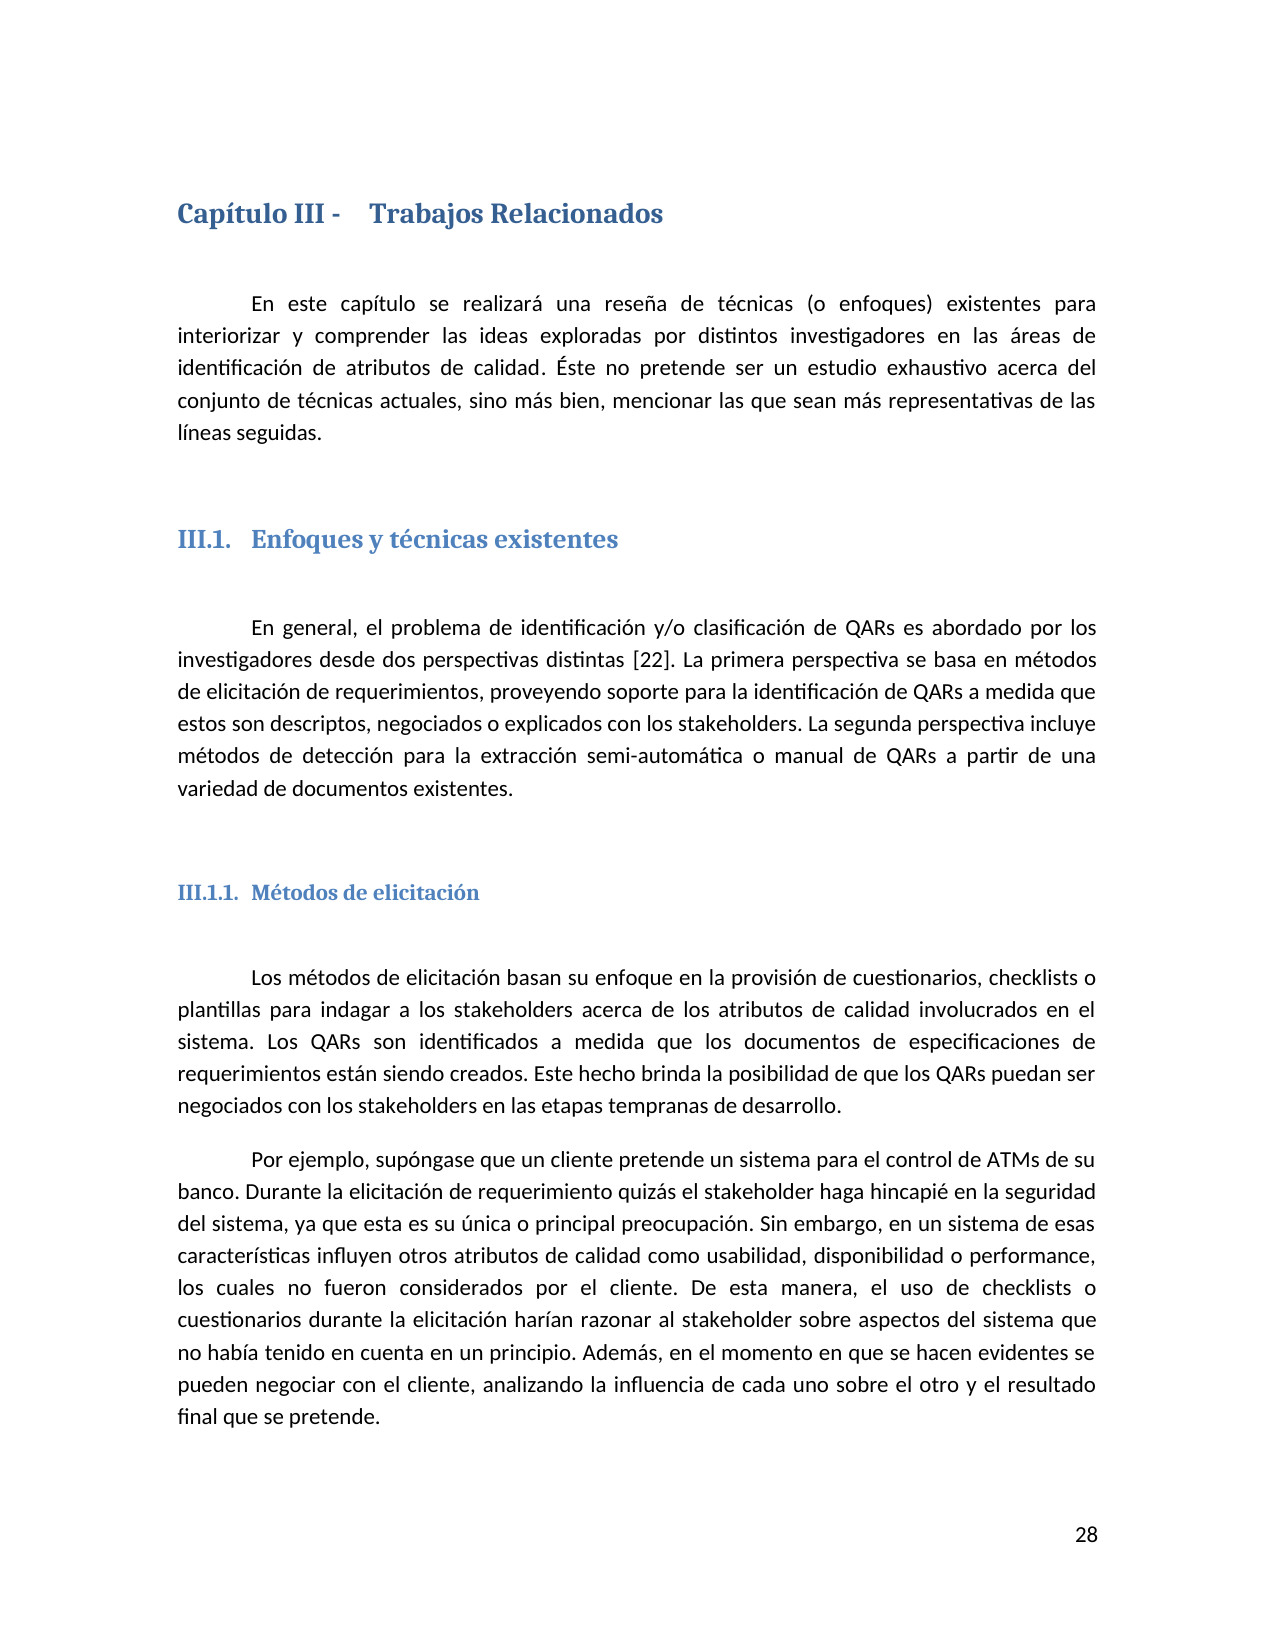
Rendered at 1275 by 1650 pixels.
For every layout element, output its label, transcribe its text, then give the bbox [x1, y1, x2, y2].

text En general, el problema de identificación y/o clasificación de QARs es abordado por los investigadores desde dos perspectivas distintas . La primera perspectiva se basa en métodos de elicitación de requerimientos, proveyendo soporte para la identificación de QARs a medida que estos son descriptos, negociados o explicados con los stakeholders. La segunda perspectiva incluye métodos de detección para la extracción semi-automática o manual de QARs a partir de una variedad de documentos existentes. [177, 613, 1098, 802]
subtitle Trabajos Relacionados [177, 198, 1098, 231]
subtitle Métodos de elicitación [177, 880, 1098, 906]
text Los métodos de elicitación basan su enfoque en la provisión de cuestionarios, checklists o plantillas para indagar a los stakeholders acerca de los atributos de calidad involucrados en el sistema. Los QARs son identificados a medida que los documentos de especificaciones de requerimientos están siendo creados. Este hecho brinda la posibilidad de que los QARs puedan ser negociados con los stakeholders en las etapas tempranas de desarrollo. [177, 963, 1098, 1120]
text Por ejemplo, supóngase que un cliente pretende un sistema para el control de ATMs de su banco. Durante la elicitación de requerimiento quizás el stakeholder haga hincapié en la seguridad del sistema, ya que esta es su única o principal preocupación. Sin embargo, en un sistema de esas características influyen otros atributos de calidad como usabilidad, disponibilidad o performance, los cuales no fueron considerados por el cliente. De esta manera, el uso de checklists o cuestionarios durante la elicitación harían razonar al stakeholder sobre aspectos del sistema que no había tenido en cuenta en un principio. Además, en el momento en que se hacen evidentes se pueden negociar con el cliente, analizando la influencia de cada uno sobre el otro y el resultado final que se pretende. [177, 1145, 1098, 1430]
text En este capítulo se realizará una reseña de técnicas (o enfoques) existentes para interiorizar y comprender las ideas exploradas por distintos investigadores en las áreas de identificación de atributos de calidad. Éste no pretende ser un estudio exhaustivo acerca del conjunto de técnicas actuales, sino más bien, mencionar las que sean más representativas de las líneas seguidas. [177, 289, 1098, 446]
subtitle Enfoques y técnicas existentes [177, 524, 1098, 555]
